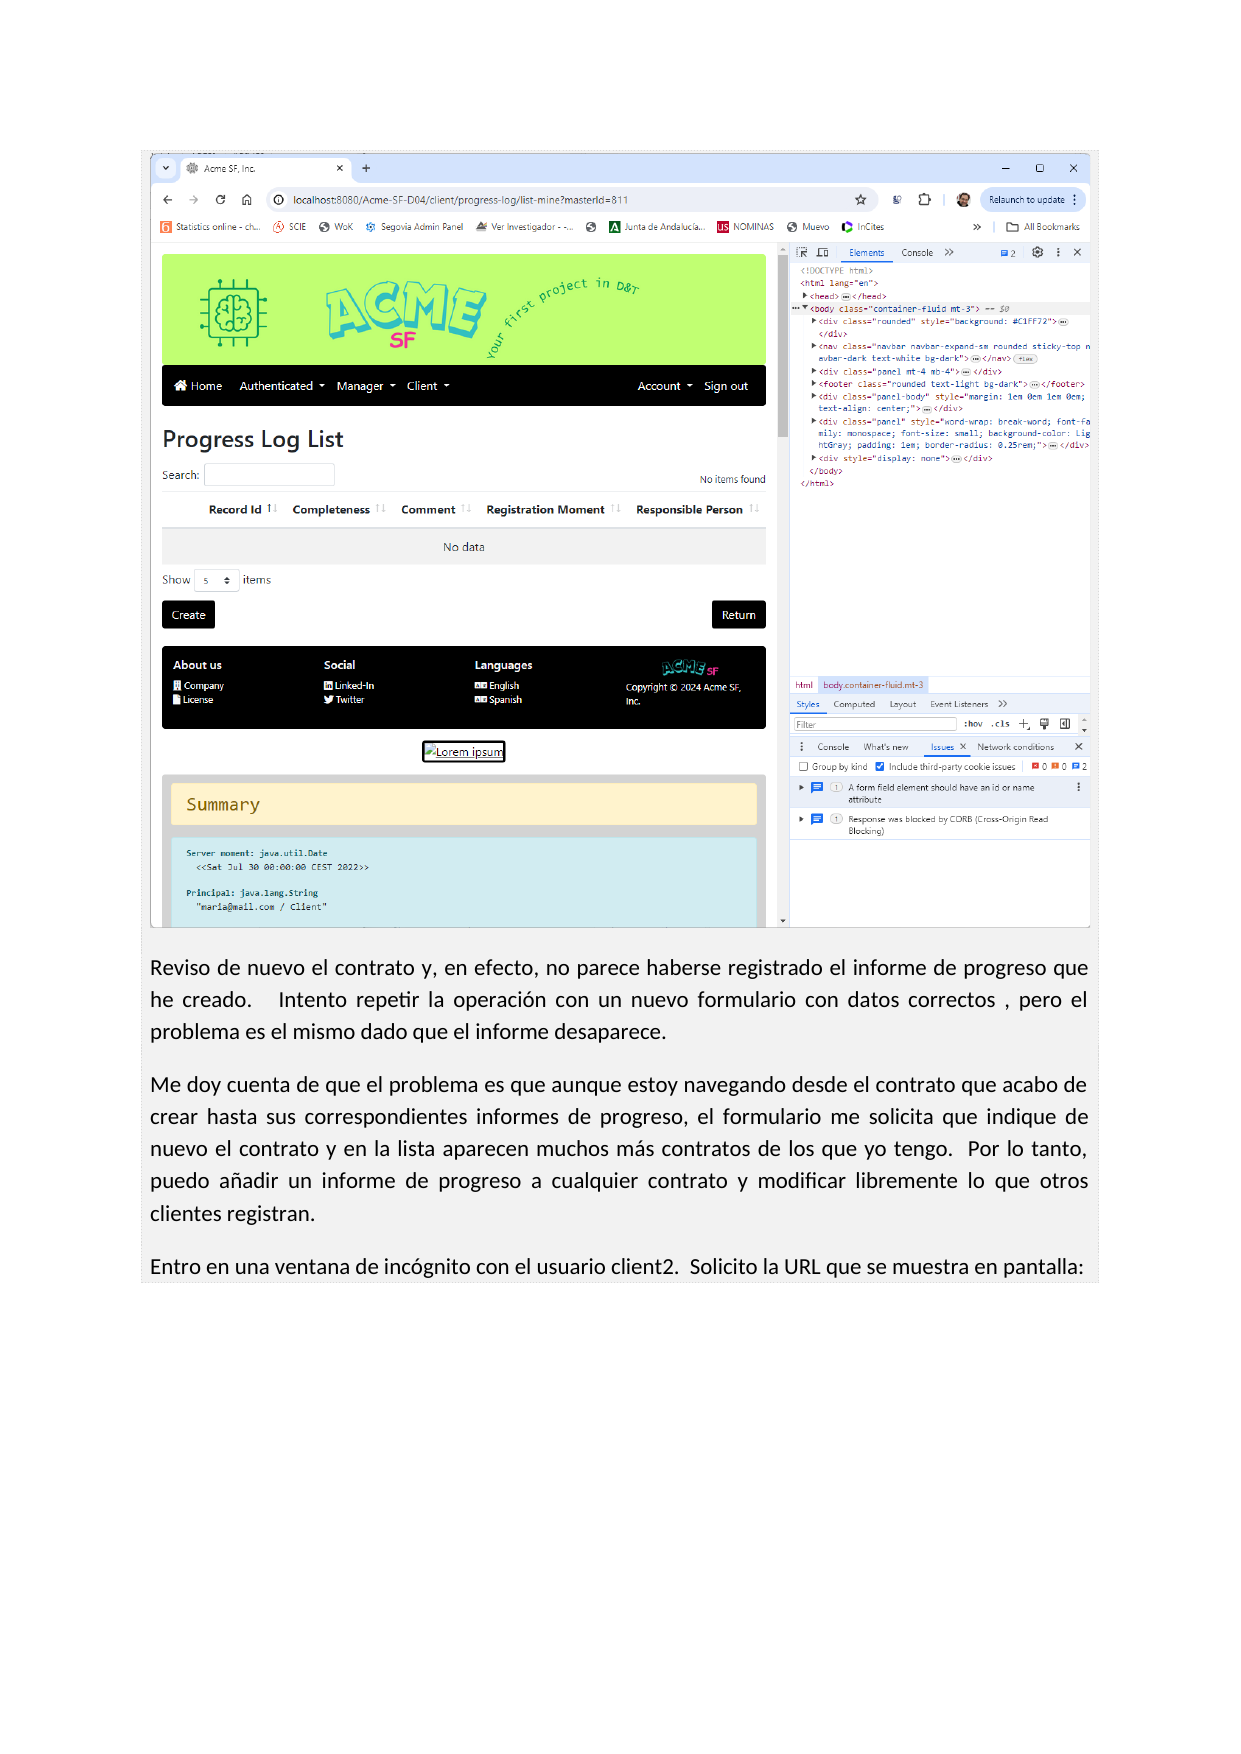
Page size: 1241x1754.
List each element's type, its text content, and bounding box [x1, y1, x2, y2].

picture [150, 153, 1091, 928]
text Me doy cuenta de que el problema es que aunque estoy navegando desde el contrato que acabo de crear hasta sus correspondientes informes de progreso, el formulario me solicita que indique de nuevo el contrato y en la lista aparecen muchos más contratos de los que yo tengo. Por lo tanto, puedo añadir un informe de progreso a cualquier contrato y modificar libremente lo que otros clientes registran. [141, 1067, 1099, 1227]
text Entro en una ventana de incógnito con el usuario client2. Solicito la URL que se muestra en pantalla: [141, 1249, 1099, 1283]
text Reviso de nuevo el contrato y, en efecto, no parece haberse registrado el informe de progreso que he creado. Intento repetir la operación con un nuevo formulario con datos correctos , pero el problema es el mismo dado que el informe desaparece. [141, 949, 1099, 1045]
